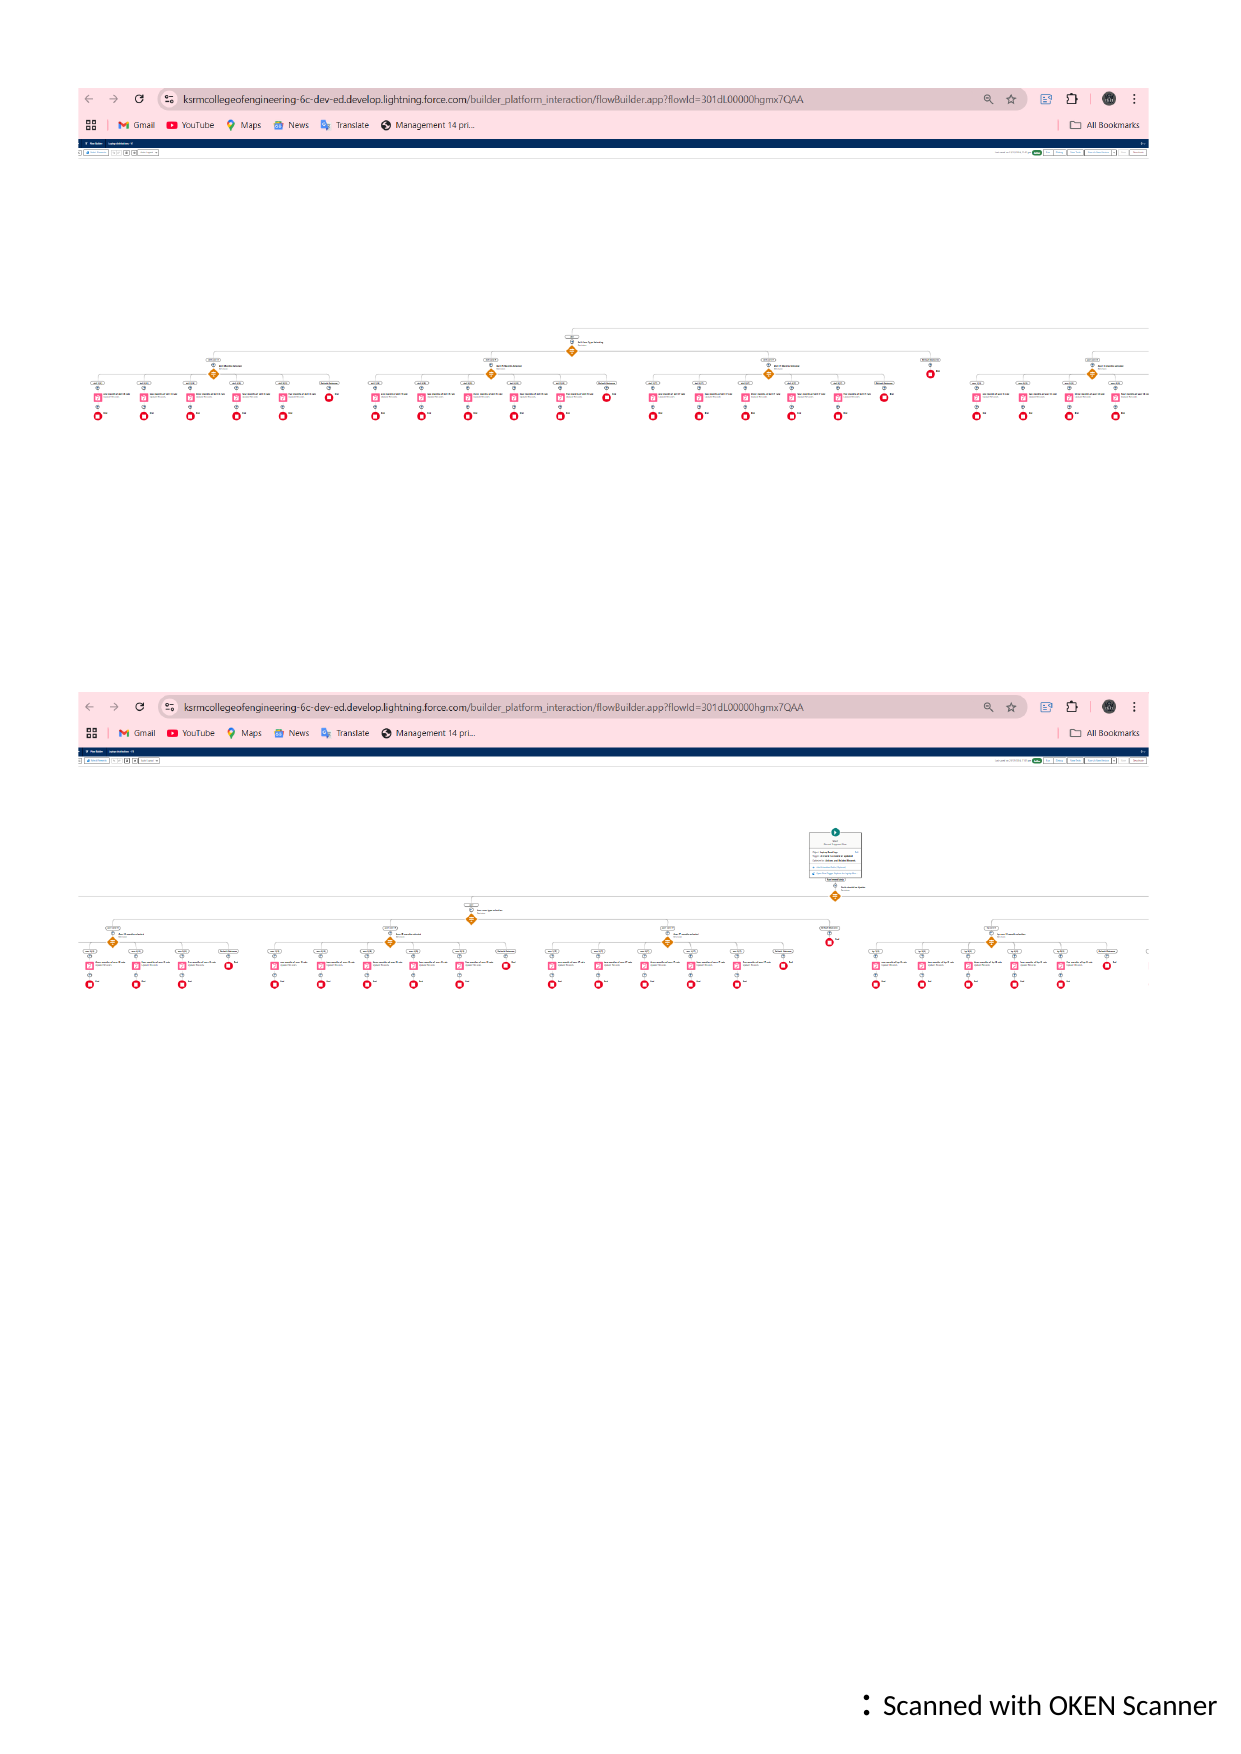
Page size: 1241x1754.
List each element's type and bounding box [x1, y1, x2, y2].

picture [78, 88, 1149, 613]
picture [78, 692, 1149, 1217]
